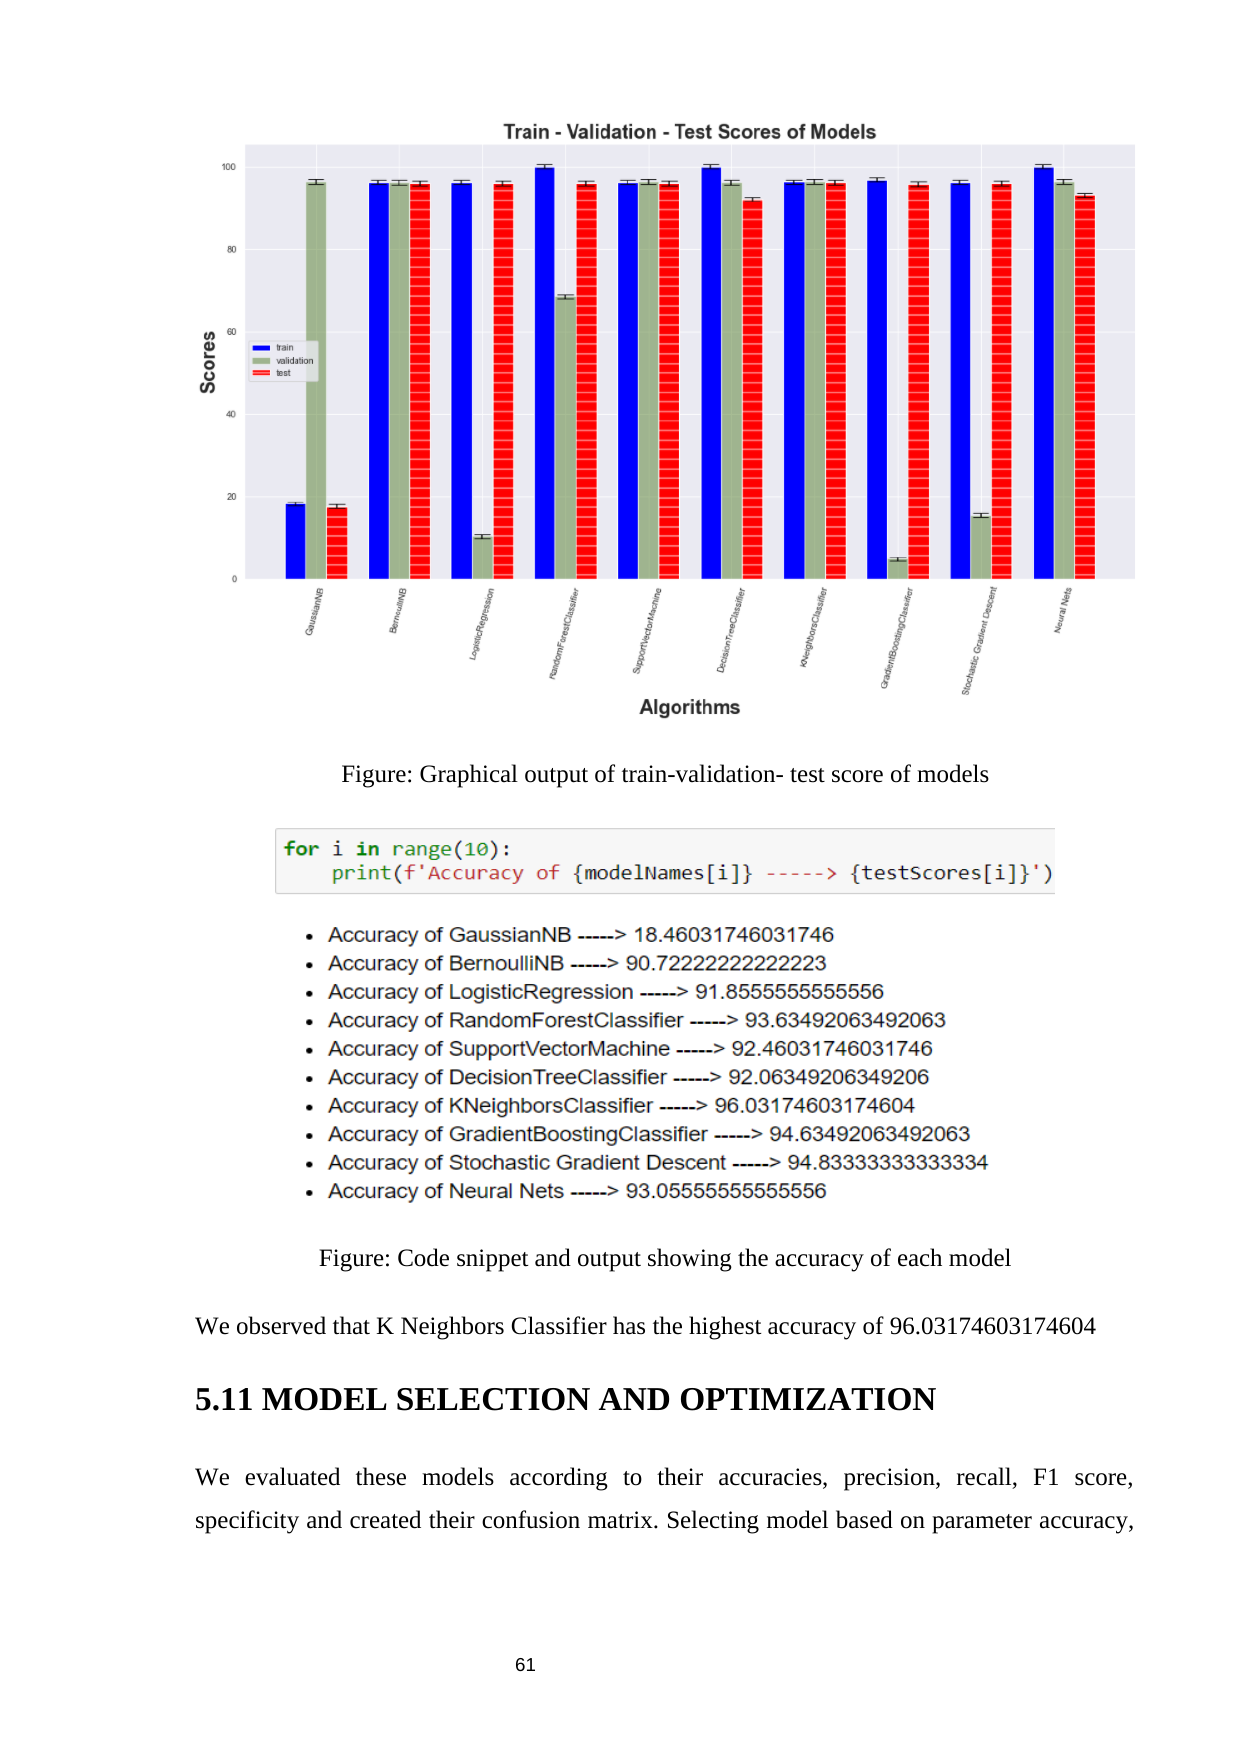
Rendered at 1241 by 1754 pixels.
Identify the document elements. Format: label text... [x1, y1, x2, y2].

picture [275, 827, 1055, 1205]
text We observed that K Neighbors Classifier has the highest accuracy of 96.03174603174604 [195, 1311, 1135, 1340]
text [195, 1462, 1135, 1534]
text Figure: Graphical output of train-validation- test score of models [195, 759, 1135, 788]
picture [195, 120, 1136, 722]
text Figure: Code snippet and output showing the accuracy of each model [195, 1243, 1135, 1272]
text 5.11 MODEL SELECTION AND OPTIMIZATION [195, 1379, 1135, 1418]
